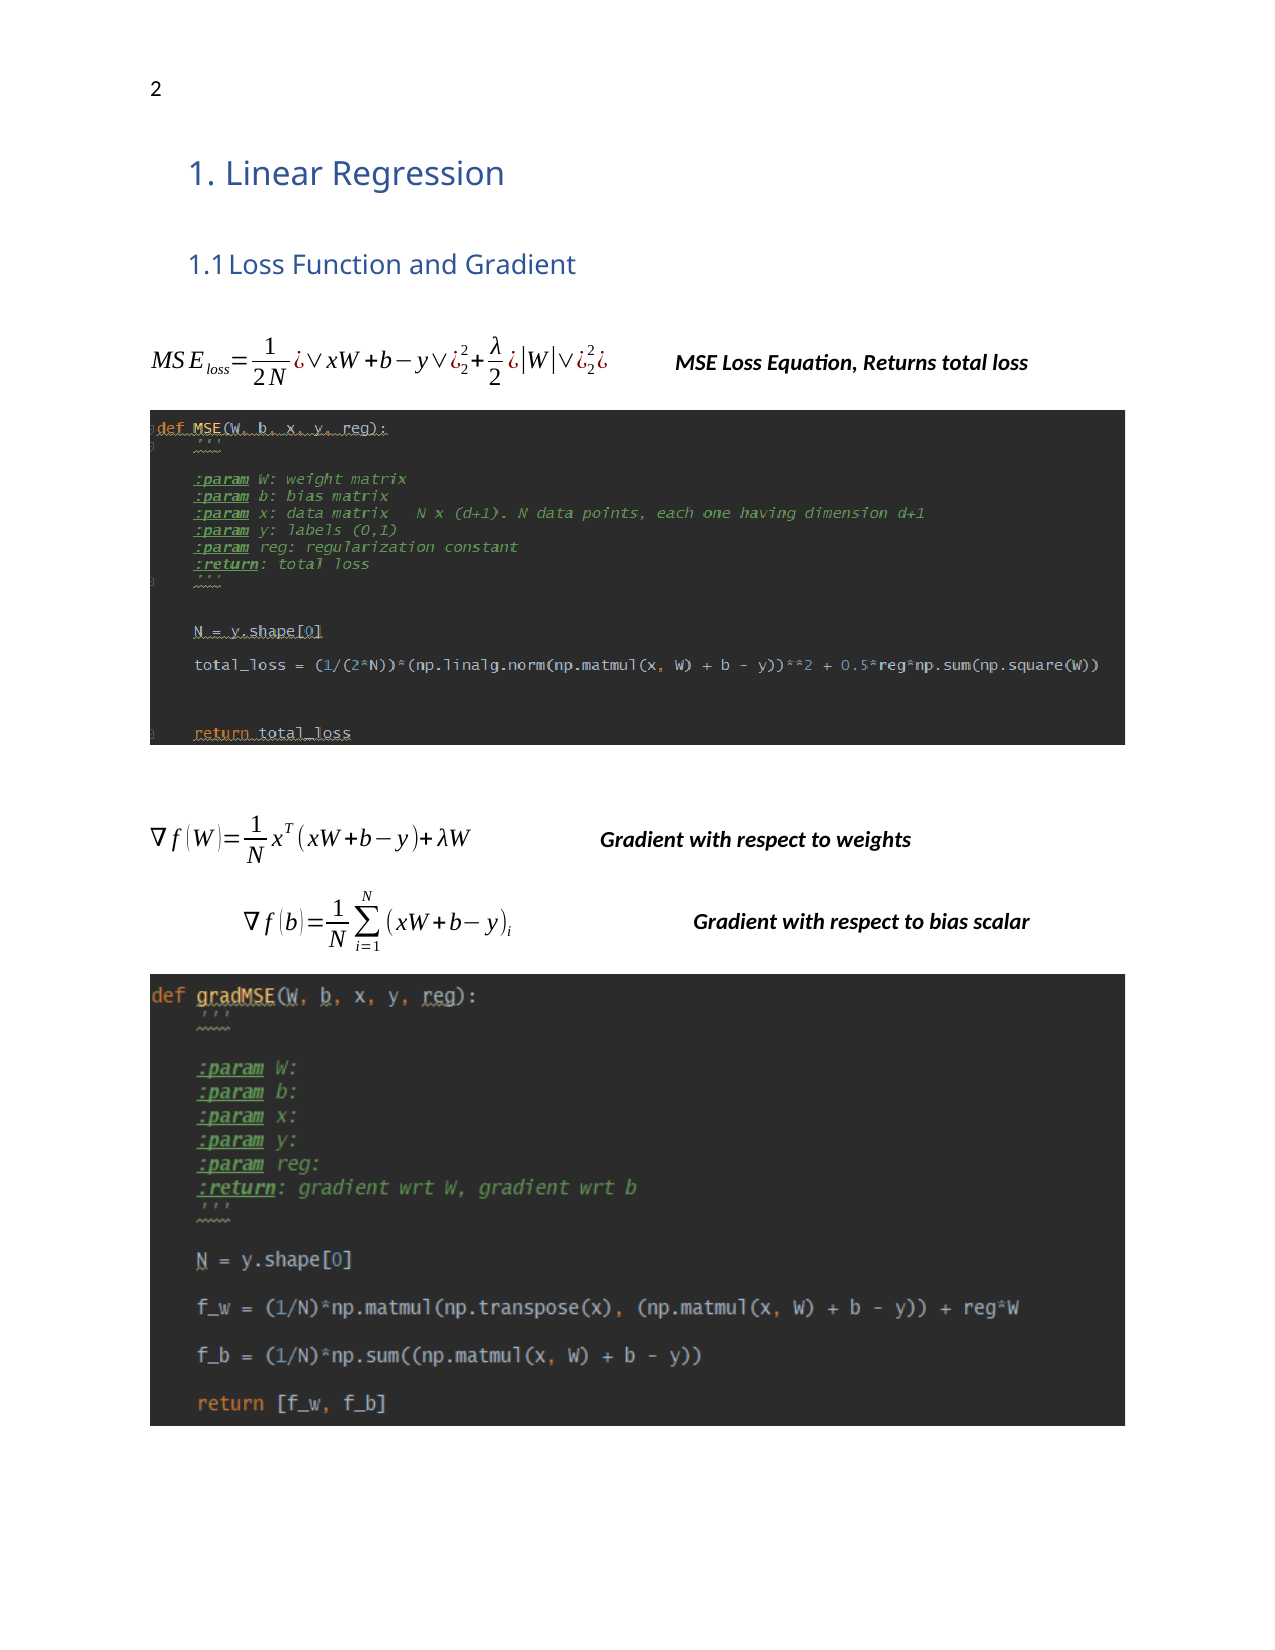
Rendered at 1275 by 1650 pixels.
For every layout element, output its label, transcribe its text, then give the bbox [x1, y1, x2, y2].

subtitle Loss Function and Gradient [187, 246, 1125, 283]
text Gradient with respect to bias scalar [150, 888, 1125, 955]
picture [150, 410, 1125, 745]
subtitle Linear Regression [187, 150, 1125, 195]
text MSE Loss Equation, Returns total loss [150, 332, 1125, 391]
text Gradient with respect to weights [150, 810, 1125, 869]
picture [150, 974, 1125, 1426]
